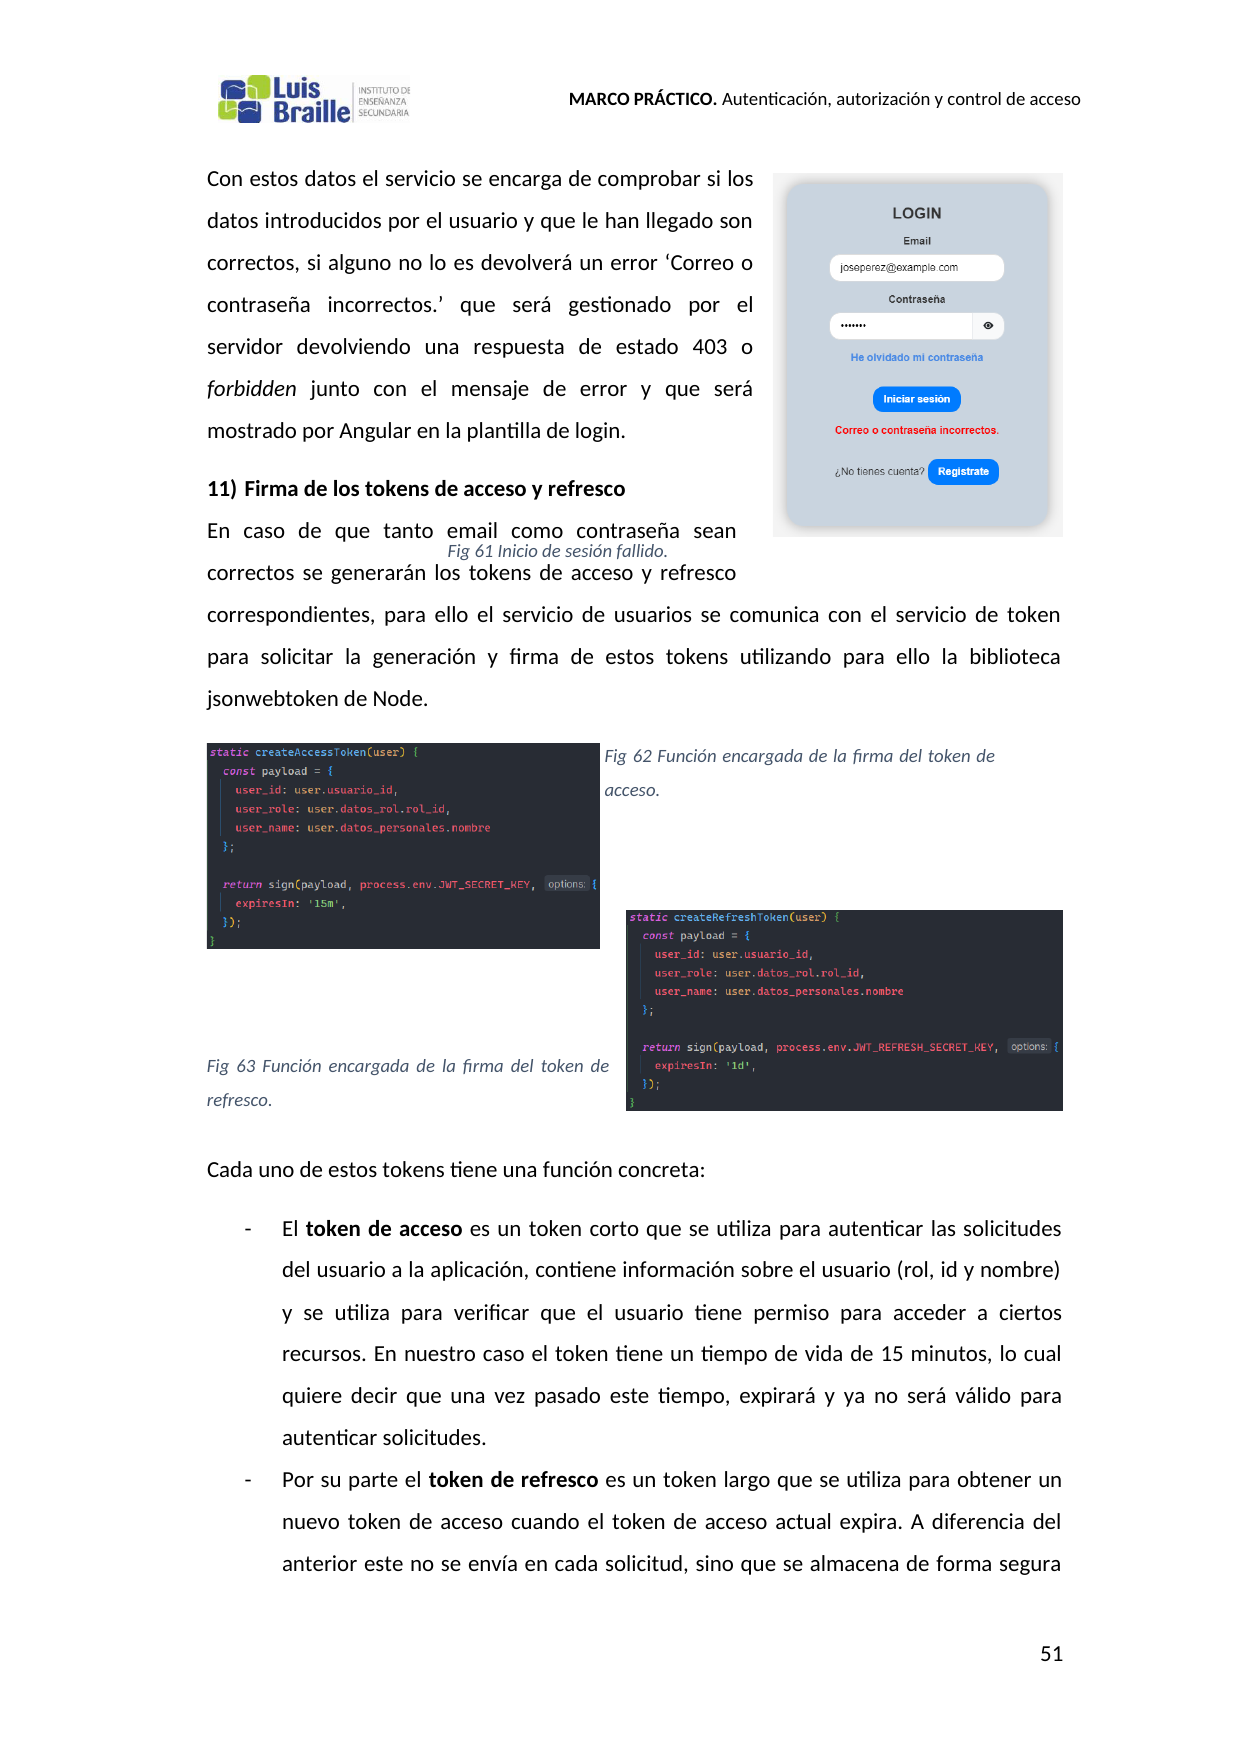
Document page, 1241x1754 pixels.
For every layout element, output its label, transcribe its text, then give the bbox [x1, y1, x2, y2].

text Con estos datos el servicio se encarga de comprobar si los datos introducidos por el usuario y que le han llegado son correctos, si alguno no lo es devolverá un error ‘Correo o contraseña incorrectos.’ que será gestionado por el servidor devolviendo una respuesta de estado 403 o forbidden junto con el mensaje de error y que será mostrado por Angular en la plantilla de login. [207, 164, 1063, 444]
picture [206, 743, 600, 949]
list Firma de los tokens de acceso y refresco [207, 474, 772, 502]
picture [626, 910, 1063, 1111]
text Cada uno de estos tokens tiene una función concreta: [207, 1078, 1063, 1183]
text En caso de que tanto email como contraseña sean correctos se generarán los tokens de acceso y refresco correspondientes, para ello el servicio de usuarios se comunica con el servicio de token para solicitar la generación y firma de estos tokens utilizando para ello la biblioteca jsonwebtoken de Node. [207, 516, 1063, 712]
list El token de acceso es un token corto que se utiliza para autenticar las solicitudes del usuario a la aplicación, contiene información sobre el usuario (rol, id y nombre) y se utiliza para verificar que el usuario tiene permiso para acceder a ciertos recursos. En nuestro caso el token tiene un tiempo de vida de 15 minutos, lo cual quiere decir que una vez pasado este tiempo, expirará y ya no será válido para autenticar solicitudes. [244, 1214, 1063, 1452]
picture [772, 173, 1063, 537]
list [244, 1466, 1063, 1577]
